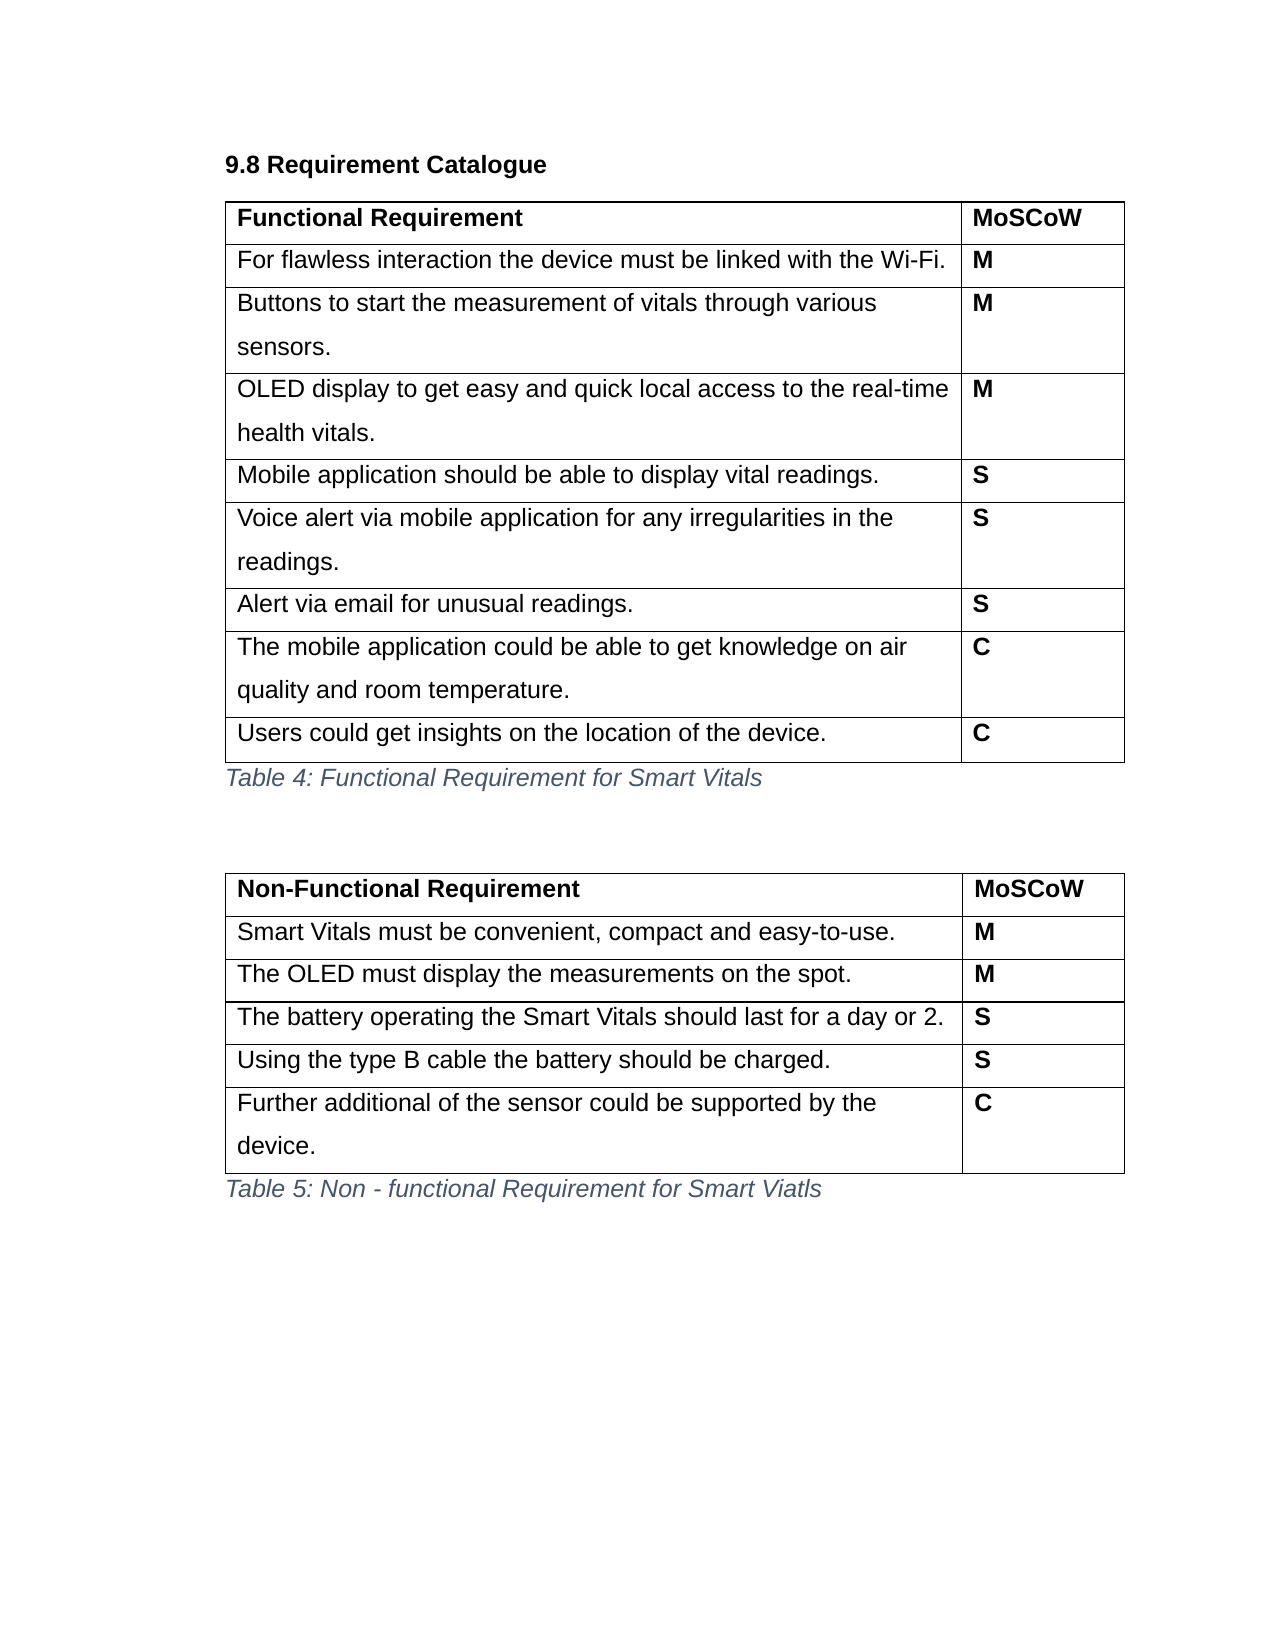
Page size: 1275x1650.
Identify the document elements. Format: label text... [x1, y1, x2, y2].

text Table 4: Functional Requirement for Smart Vitals [225, 763, 1125, 792]
table_cell S [962, 460, 1124, 502]
table_cell The OLED must display the measurements on the spot. [226, 960, 962, 1001]
table_cell M [962, 245, 1124, 287]
table_header MoSCoW [963, 874, 1124, 916]
table_cell C [963, 1088, 1124, 1173]
table_cell Further additional of the sensor could be supported by the device. [226, 1088, 962, 1173]
table_cell M [962, 288, 1124, 373]
table_cell Using the type B cable the battery should be charged. [226, 1045, 962, 1087]
table_cell M [962, 374, 1124, 459]
table_cell For flawless interaction the device must be linked with the Wi-Fi. [226, 245, 961, 287]
table_cell M [963, 960, 1124, 1001]
table_cell S [962, 589, 1124, 631]
table_header Non-Functional Requirement [226, 874, 962, 916]
table_cell S [963, 1045, 1124, 1087]
table_cell C [962, 632, 1124, 717]
table_cell OLED display to get easy and quick local access to the real-time health vitals. [226, 374, 961, 459]
table_cell C [962, 718, 1124, 762]
text Table 5: Non - functional Requirement for Smart Viatls [225, 1174, 1125, 1203]
table_cell S [962, 503, 1124, 588]
table_cell Alert via email for unusual readings. [226, 589, 961, 631]
subtitle 9.8 Requirement Catalogue [225, 150, 1125, 179]
table_cell S [963, 1003, 1124, 1044]
table_cell The mobile application could be able to get knowledge on air quality and room temperature. [226, 632, 961, 717]
table_header MoSCoW [962, 203, 1124, 244]
table_cell Mobile application should be able to display vital readings. [226, 460, 961, 502]
table_cell Buttons to start the measurement of vitals through various sensors. [226, 288, 961, 373]
table_header Functional Requirement [226, 203, 961, 244]
table_cell Smart Vitals must be convenient, compact and easy-to-use. [226, 917, 962, 958]
table_cell Users could get insights on the location of the device. [226, 718, 961, 762]
table_cell M [963, 917, 1124, 958]
table_cell Voice alert via mobile application for any irregularities in the readings. [226, 503, 961, 588]
table_cell The battery operating the Smart Vitals should last for a day or 2. [226, 1003, 962, 1044]
